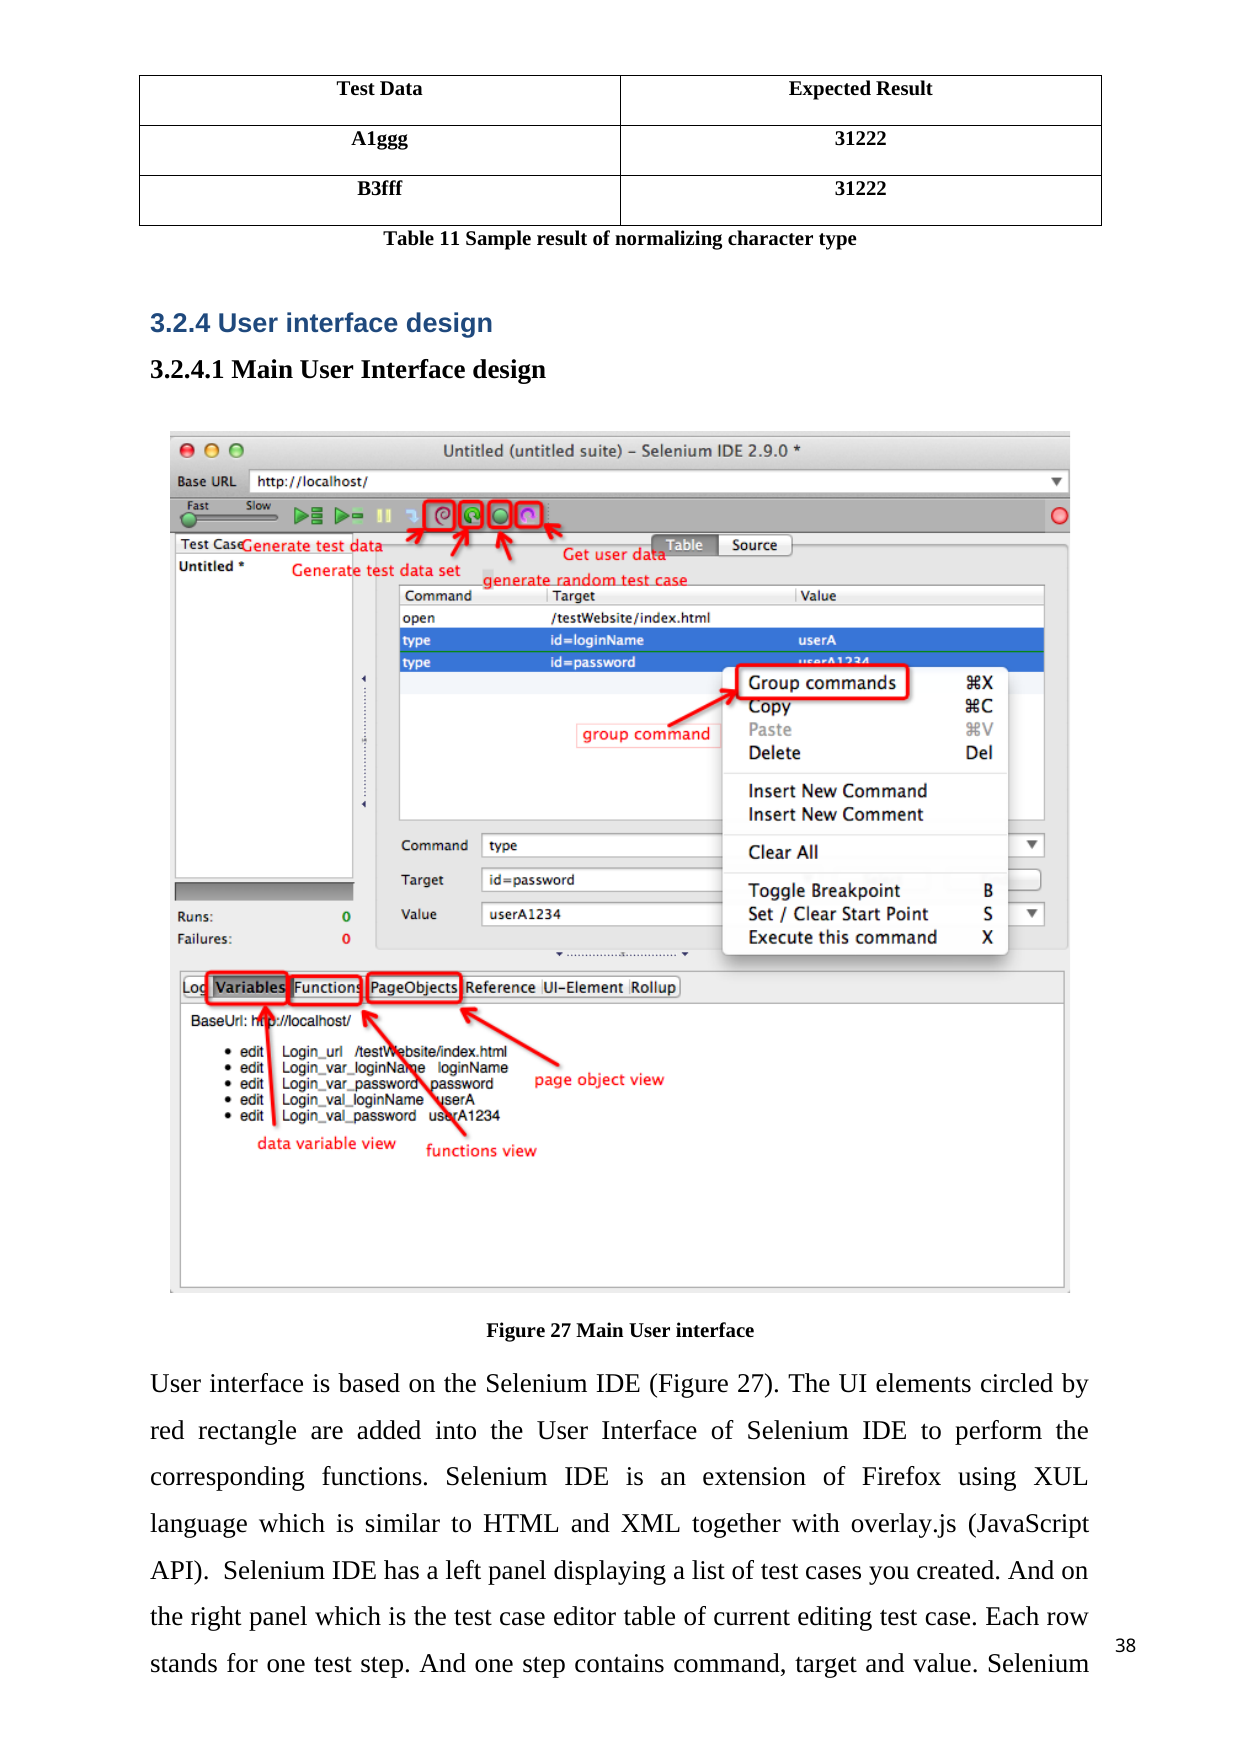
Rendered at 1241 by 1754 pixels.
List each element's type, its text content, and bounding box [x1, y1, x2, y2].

table_cell B3fff [140, 176, 620, 225]
subtitle 3.2.4.1 Main User Interface design [150, 353, 1090, 384]
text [150, 1367, 1090, 1678]
table_cell 31222 [621, 126, 1101, 175]
table_cell 31222 [621, 176, 1101, 225]
text Figure 27 Main User interface [150, 1318, 1090, 1342]
subtitle 3.2.4 User interface design [150, 307, 1090, 338]
table_header Expected Result [621, 76, 1101, 125]
text Table 11 Sample result of normalizing character type [150, 226, 1090, 250]
table_header Test Data [140, 76, 620, 125]
picture [170, 431, 1071, 1293]
table_cell A1ggg [140, 126, 620, 175]
